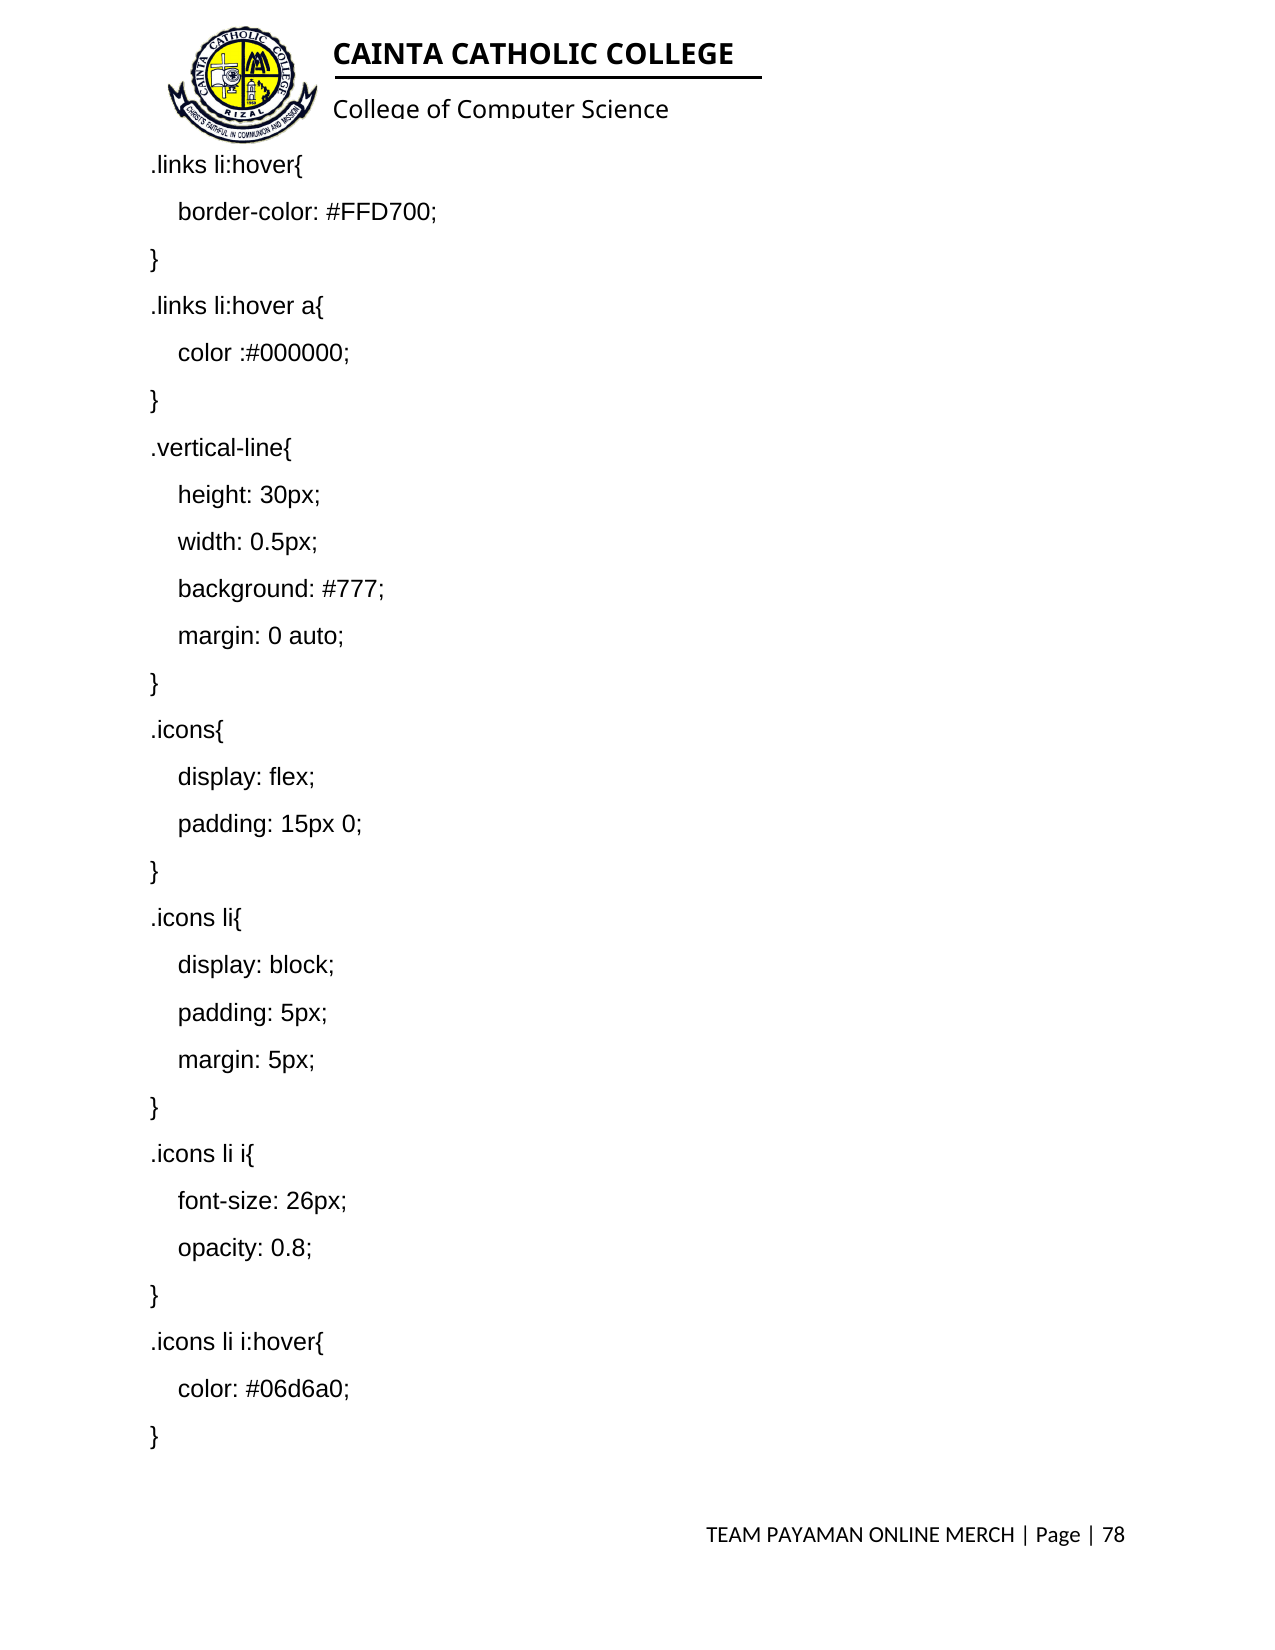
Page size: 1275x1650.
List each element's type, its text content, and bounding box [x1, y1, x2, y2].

text display: flex; [150, 762, 1125, 791]
text } [150, 385, 1125, 414]
text } [150, 244, 1125, 273]
text } [150, 1092, 1125, 1120]
text color: #06d6a0; [150, 1374, 1125, 1403]
text } [150, 1280, 1125, 1309]
text margin: 5px; [150, 1044, 1125, 1073]
text height: 30px; [150, 479, 1125, 508]
text font-size: 26px; [150, 1186, 1125, 1214]
text .icons{ [150, 715, 1125, 744]
text } [150, 856, 1125, 885]
text .links li:hover{ [150, 150, 1125, 179]
text .links li:hover a{ [150, 291, 1125, 320]
text } [150, 1421, 1125, 1450]
picture [167, 26, 318, 144]
text .vertical-line{ [150, 432, 1125, 461]
text .icons li i:hover{ [150, 1327, 1125, 1356]
text } [150, 668, 1125, 697]
text padding: 5px; [150, 997, 1125, 1026]
text background: #777; [150, 574, 1125, 602]
text color :#000000; [150, 338, 1125, 367]
text border-color: #FFD700; [150, 197, 1125, 226]
text display: block; [150, 950, 1125, 979]
text .icons li{ [150, 903, 1125, 932]
text margin: 0 auto; [150, 621, 1125, 649]
text width: 0.5px; [150, 527, 1125, 555]
text .icons li i{ [150, 1139, 1125, 1167]
text opacity: 0.8; [150, 1233, 1125, 1262]
text padding: 15px 0; [150, 809, 1125, 838]
